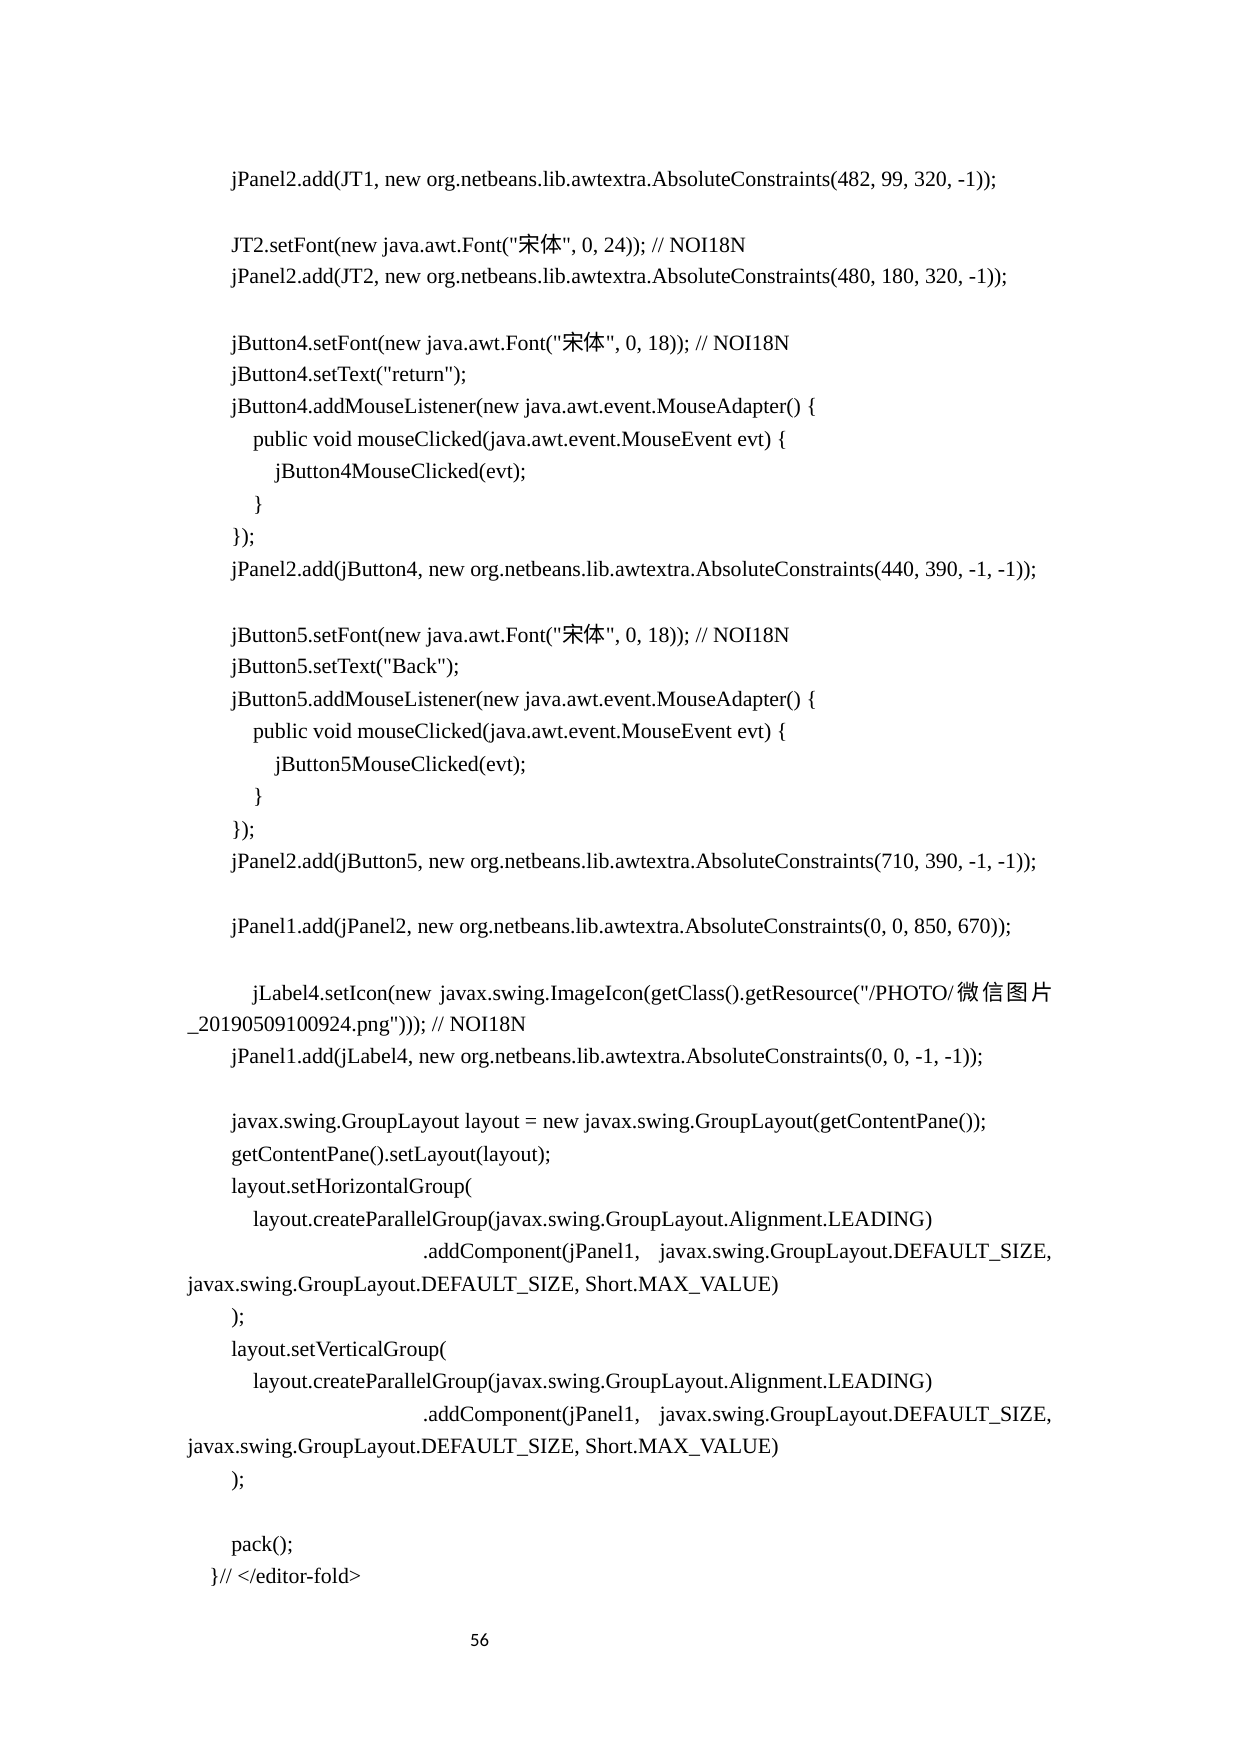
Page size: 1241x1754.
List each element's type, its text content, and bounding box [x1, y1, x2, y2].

text layout.setHorizontalGroup( [187, 1169, 1053, 1202]
text jButton4.setFont(new java.awt.Font("宋体", 0, 18)); // NOI18N [187, 324, 1053, 357]
text javax.swing.GroupLayout layout = new javax.swing.GroupLayout(getContentPane()); [187, 1104, 1053, 1137]
text jButton5.setFont(new java.awt.Font("宋体", 0, 18)); // NOI18N [187, 617, 1053, 649]
text ); [187, 1299, 1053, 1332]
text pack(); [187, 1527, 1053, 1559]
text getContentPane().setLayout(layout); [187, 1137, 1053, 1169]
text jPanel1.add(jPanel2, new org.netbeans.lib.awtextra.AbsoluteConstraints(0, 0, 850, 670)); [187, 909, 1053, 942]
text public void mouseClicked(java.awt.event.MouseEvent evt) { [187, 714, 1053, 747]
text jButton5.setText("Back"); [187, 649, 1053, 682]
text layout.createParallelGroup(javax.swing.GroupLayout.Alignment.LEADING) [187, 1202, 1053, 1234]
text jPanel2.add(JT2, new org.netbeans.lib.awtextra.AbsoluteConstraints(480, 180, 320, -1)); [187, 259, 1053, 292]
text jButton4.setText("return"); [187, 357, 1053, 389]
text ); [187, 1462, 1053, 1494]
text jButton5.addMouseListener(new java.awt.event.MouseAdapter() { [187, 682, 1053, 714]
text jPanel2.add(JT1, new org.netbeans.lib.awtextra.AbsoluteConstraints(482, 99, 320, -1)); [187, 162, 1053, 194]
text jLabel4.setIcon(new javax.swing.ImageIcon(getClass().getResource("/PHOTO/微信图片_20190509100924.png"))); // NOI18N [187, 974, 1053, 1039]
text jPanel2.add(jButton4, new org.netbeans.lib.awtextra.AbsoluteConstraints(440, 390, -1, -1)); [187, 552, 1053, 584]
text }); [187, 812, 1053, 844]
text } [187, 487, 1053, 519]
text jButton4MouseClicked(evt); [187, 454, 1053, 487]
text layout.setVerticalGroup( [187, 1332, 1053, 1364]
text layout.createParallelGroup(javax.swing.GroupLayout.Alignment.LEADING) [187, 1364, 1053, 1397]
text jButton5MouseClicked(evt); [187, 747, 1053, 779]
text .addComponent(jPanel1, javax.swing.GroupLayout.DEFAULT_SIZE, javax.swing.GroupLayout.DEFAULT_SIZE, Short.MAX_VALUE) [187, 1397, 1053, 1462]
text jPanel2.add(jButton5, new org.netbeans.lib.awtextra.AbsoluteConstraints(710, 390, -1, -1)); [187, 844, 1053, 877]
text jPanel1.add(jLabel4, new org.netbeans.lib.awtextra.AbsoluteConstraints(0, 0, -1, -1)); [187, 1039, 1053, 1072]
text .addComponent(jPanel1, javax.swing.GroupLayout.DEFAULT_SIZE, javax.swing.GroupLayout.DEFAULT_SIZE, Short.MAX_VALUE) [187, 1234, 1053, 1299]
text }// </editor-fold> [187, 1559, 1053, 1592]
text }); [187, 519, 1053, 552]
text JT2.setFont(new java.awt.Font("宋体", 0, 24)); // NOI18N [187, 227, 1053, 259]
text public void mouseClicked(java.awt.event.MouseEvent evt) { [187, 422, 1053, 454]
text } [187, 779, 1053, 812]
text jButton4.addMouseListener(new java.awt.event.MouseAdapter() { [187, 389, 1053, 422]
